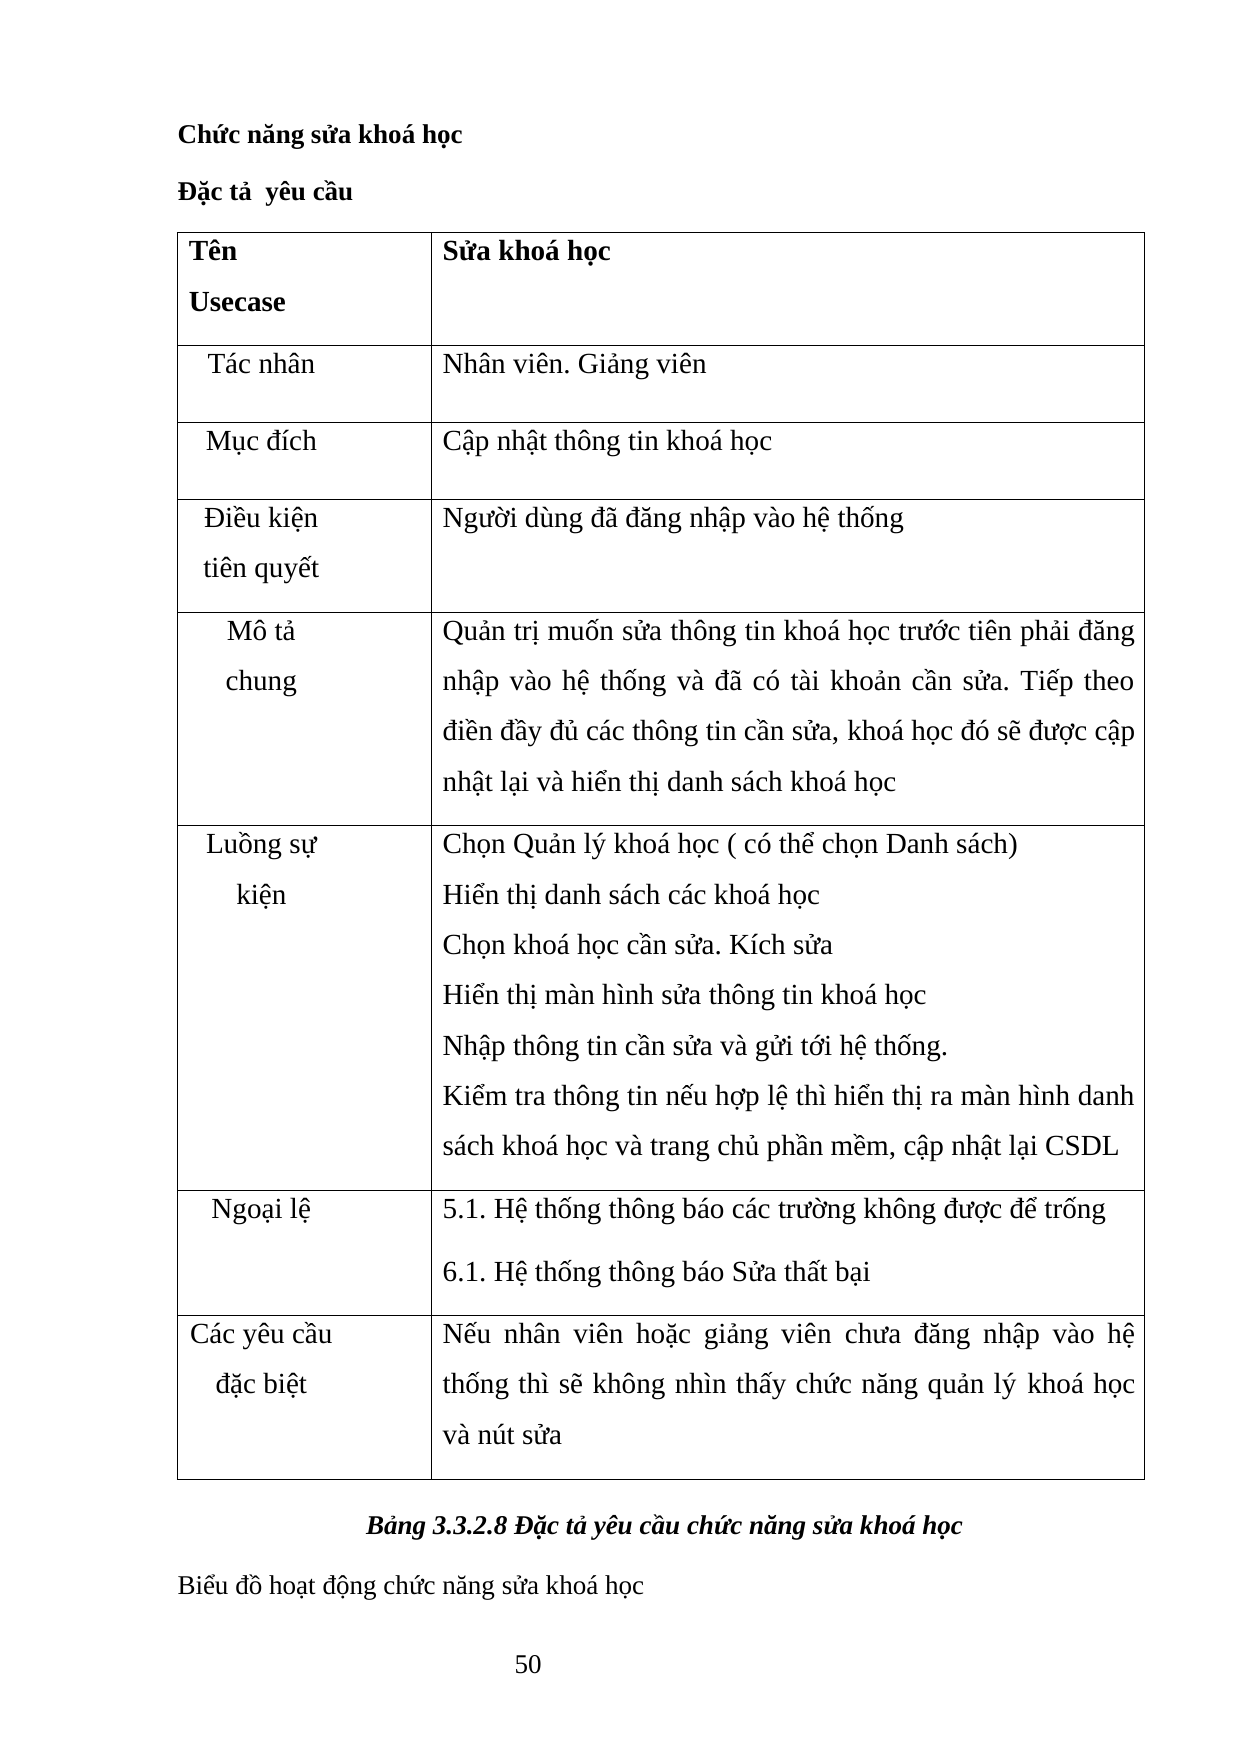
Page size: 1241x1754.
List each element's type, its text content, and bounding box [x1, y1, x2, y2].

table_cell Điều kiện tiên quyết [178, 500, 431, 612]
table_cell 5.1. Hệ thống thông báo các trường không được để trống 6.1. Hệ thống thông báo Sửa thất bại [432, 1191, 1144, 1315]
table_cell Quản trị muốn sửa thông tin khoá học trước tiên phải đăng nhập vào hệ thống và đã có tài khoản cần sửa. Tiếp theo điền đầy đủ các thông tin cần sửa, khoá học đó sẽ được cập nhật lại và hiển thị danh sách khoá học [432, 613, 1144, 825]
table_cell Luồng sự kiện [178, 826, 431, 1190]
table_header Sửa khoá học [432, 233, 1144, 345]
text Bảng 3.3.2.8 Đặc tả yêu cầu chức năng sửa khoá học [177, 1509, 1152, 1540]
text Biểu đồ hoạt động chức năng sửa khoá học [177, 1569, 1152, 1600]
table_cell Tác nhân [178, 346, 431, 422]
table_cell Nhân viên. Giảng viên [432, 346, 1144, 422]
table_cell Mục đích [178, 423, 431, 499]
table_header Tên Usecase [178, 233, 431, 345]
table_cell Nếu nhân viên hoặc giảng viên chưa đăng nhập vào hệ thống thì sẽ không nhìn thấy chức năng quản lý khoá học và nút sửa [432, 1316, 1144, 1478]
table_cell Chọn Quản lý khoá học ( có thể chọn Danh sách) Hiển thị danh sách các khoá học Chọn khoá học cần sửa. Kích sửa Hiển thị màn hình sửa thông tin khoá học Nhập thông tin cần sửa và gửi tới hệ thống. Kiểm tra thông tin nếu hợp lệ thì hiển thị ra màn hình danh sách khoá học và trang chủ phần mềm, cập nhật lại CSDL [432, 826, 1144, 1190]
text Chức năng sửa khoá học [177, 118, 1152, 149]
table_cell Mô tả chung [178, 613, 431, 825]
table_cell Người dùng đã đăng nhập vào hệ thống [432, 500, 1144, 612]
table_cell Ngoại lệ [178, 1191, 431, 1315]
table_cell Các yêu cầu đặc biệt [178, 1316, 431, 1478]
table_cell Cập nhật thông tin khoá học [432, 423, 1144, 499]
text Đặc tả yêu cầu [177, 175, 1152, 206]
